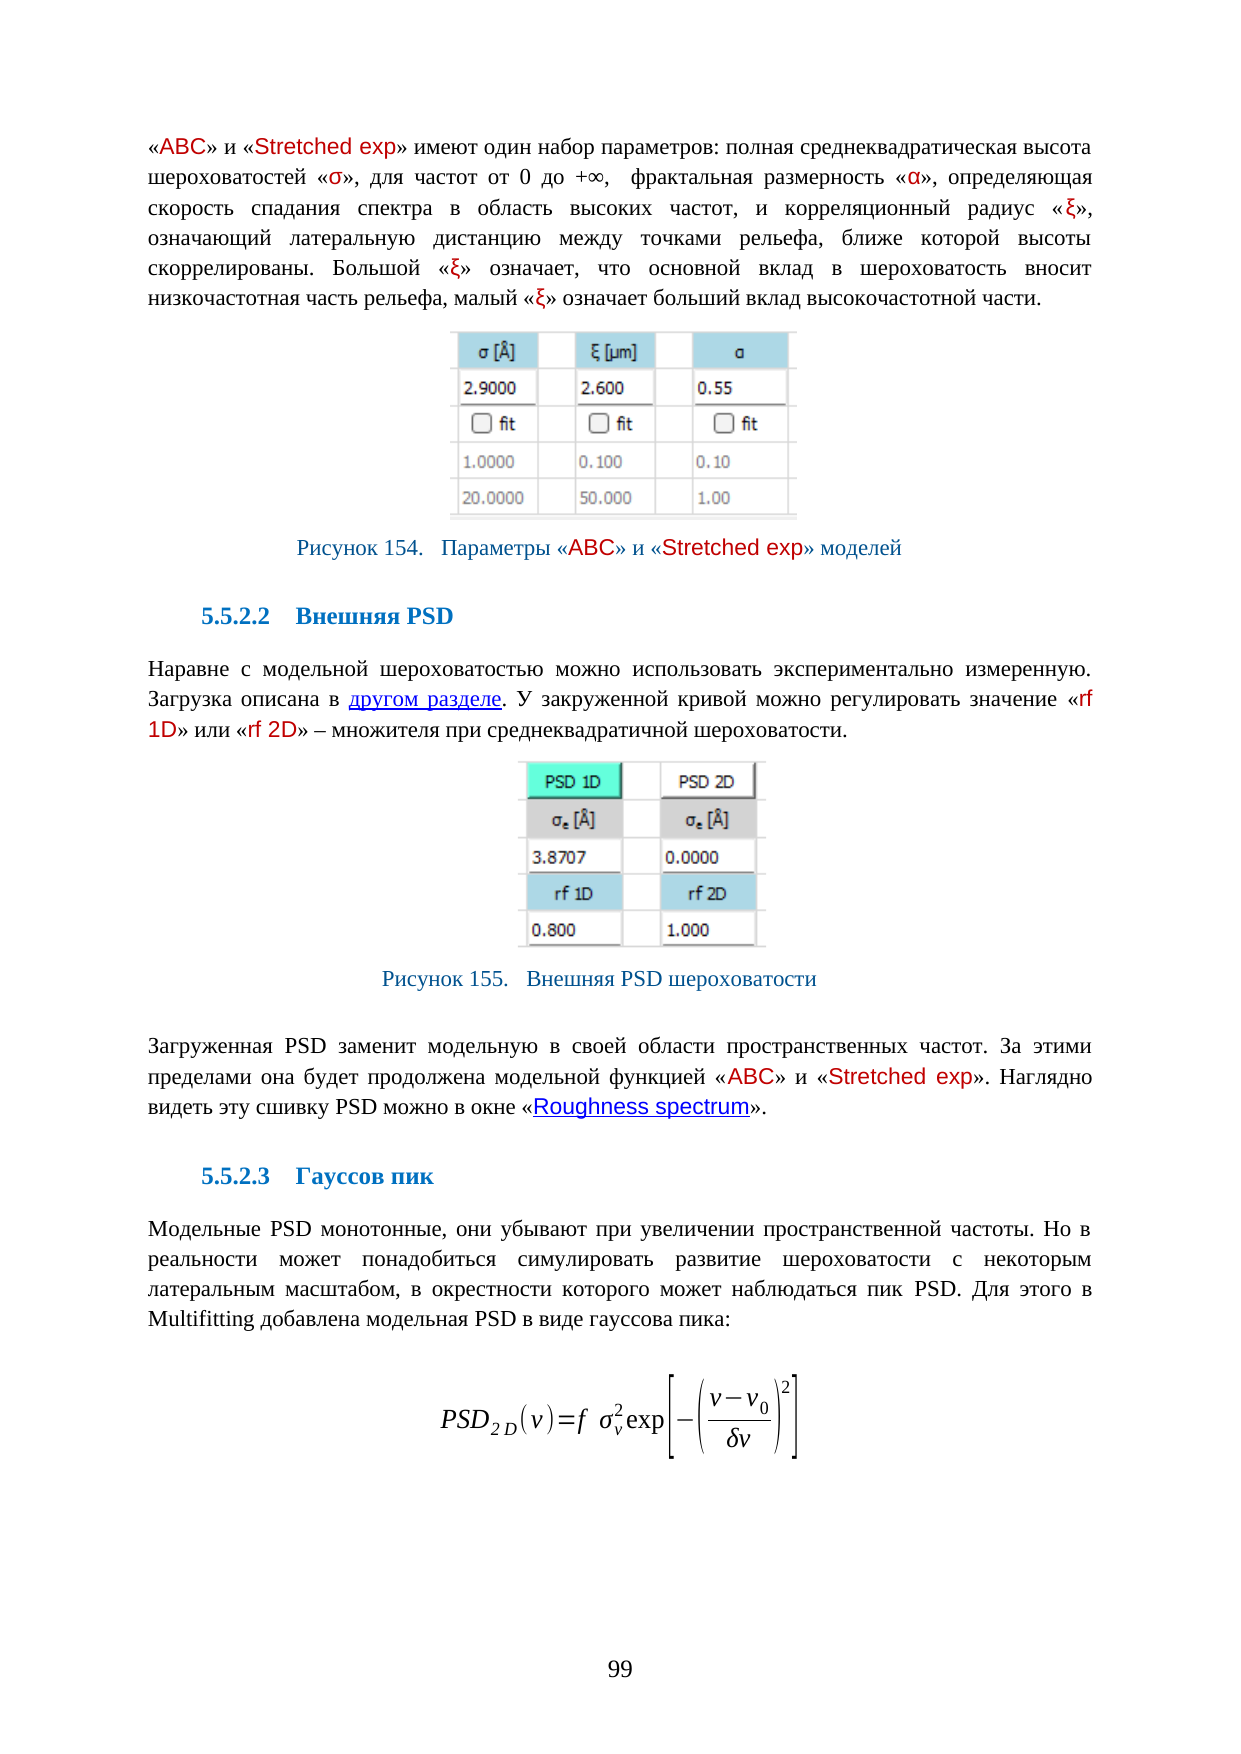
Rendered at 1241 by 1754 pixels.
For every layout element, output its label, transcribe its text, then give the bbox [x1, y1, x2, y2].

subtitle Внешняя PSD [201, 601, 1093, 630]
picture [450, 327, 797, 520]
list Внешняя PSD шероховатости [178, 784, 1093, 991]
text «ABC» и «Stretched exp» имеют один набор параметров: полная среднеквадратическая высота шероховатостей «σ», для частот от 0 до +∞, фрактальная размерность «α», определяющая скорость спадания спектра в область высоких частот, и корреляционный радиус «ξ», означающий латеральную дистанцию между точками рельефа, ближе которой высоты скоррелированы. Большой «ξ» означает, что основной вклад в шероховатость вносит низкочастотная часть рельефа, малый «ξ» означает больший вклад высокочастотной части. [148, 133, 1093, 311]
text Загруженная PSD заменит модельную в своей области пространственных частот. За этими пределами она будет продолжена модельной функцией «ABC» и «Stretched exp». Наглядно видеть эту сшивку PSD можно в окне «Roughness spectrum». [148, 1033, 1093, 1119]
subtitle Гауссов пик [201, 1161, 1093, 1190]
text Модельные PSD монотонные, они убывают при увеличении пространственной частоты. Но в реальности может понадобиться симулировать развитие шероховатости с некоторым латеральным масштабом, в окрестности которого может наблюдаться пик PSD. Для этого в Multifitting добавлена модельная PSD в виде гауссова пика: [148, 1215, 1093, 1332]
text Наравне с модельной шероховатостью можно использовать экспериментально измеренную. Загрузка описана в другом разделе. У закруженной кривой можно регулировать значение «rf 1D» или «rf 2D» – множителя при среднеквадратичной шероховатости. [148, 655, 1093, 742]
picture [517, 753, 767, 957]
